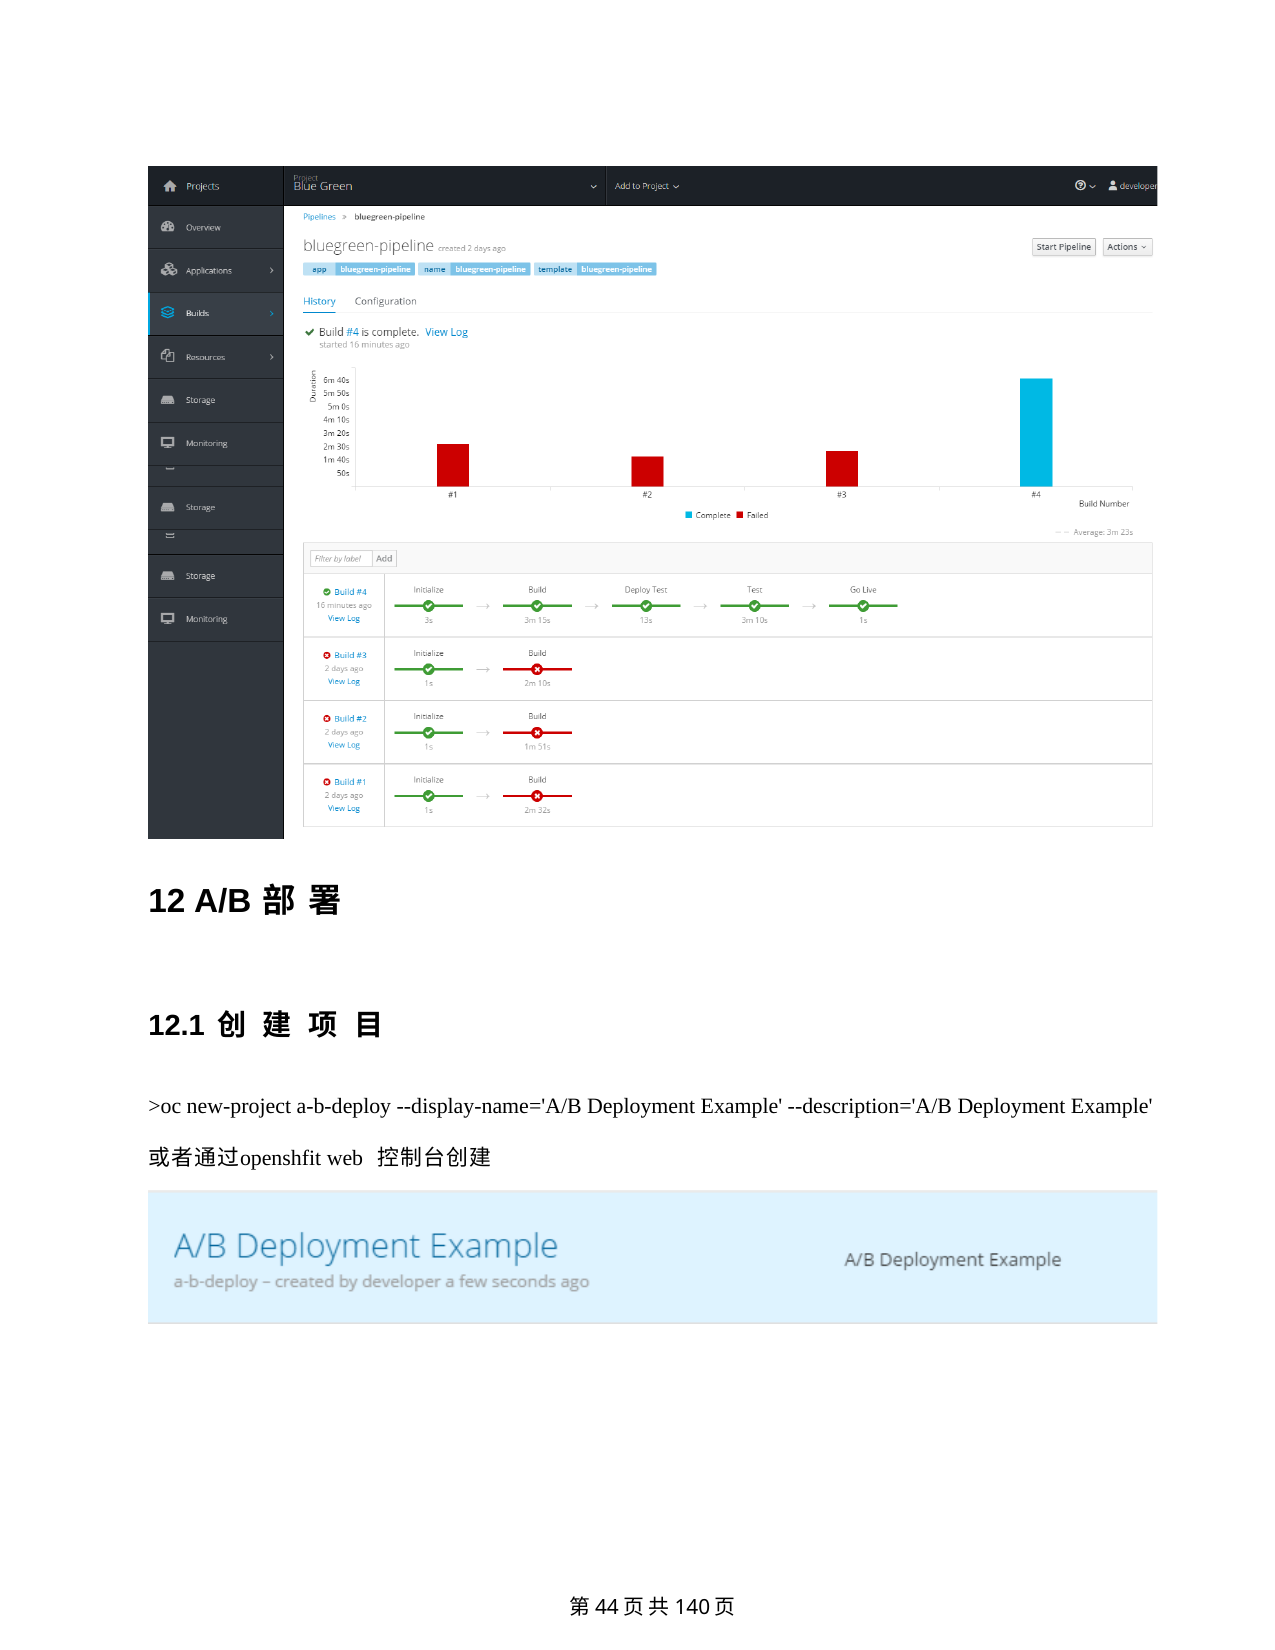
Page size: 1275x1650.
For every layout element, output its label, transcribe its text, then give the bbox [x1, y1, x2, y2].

text 或者通过openshfit web控制台创建 [148, 1137, 1156, 1175]
subtitle A/B部署 [148, 861, 1156, 936]
text >oc new-project a-b-deploy --display-name='A/B Deployment Example' --description='A/B Deployment Example' [148, 1087, 1156, 1125]
picture [148, 1190, 1158, 1324]
subtitle 创建项目 [148, 985, 1156, 1060]
picture [148, 166, 1158, 839]
